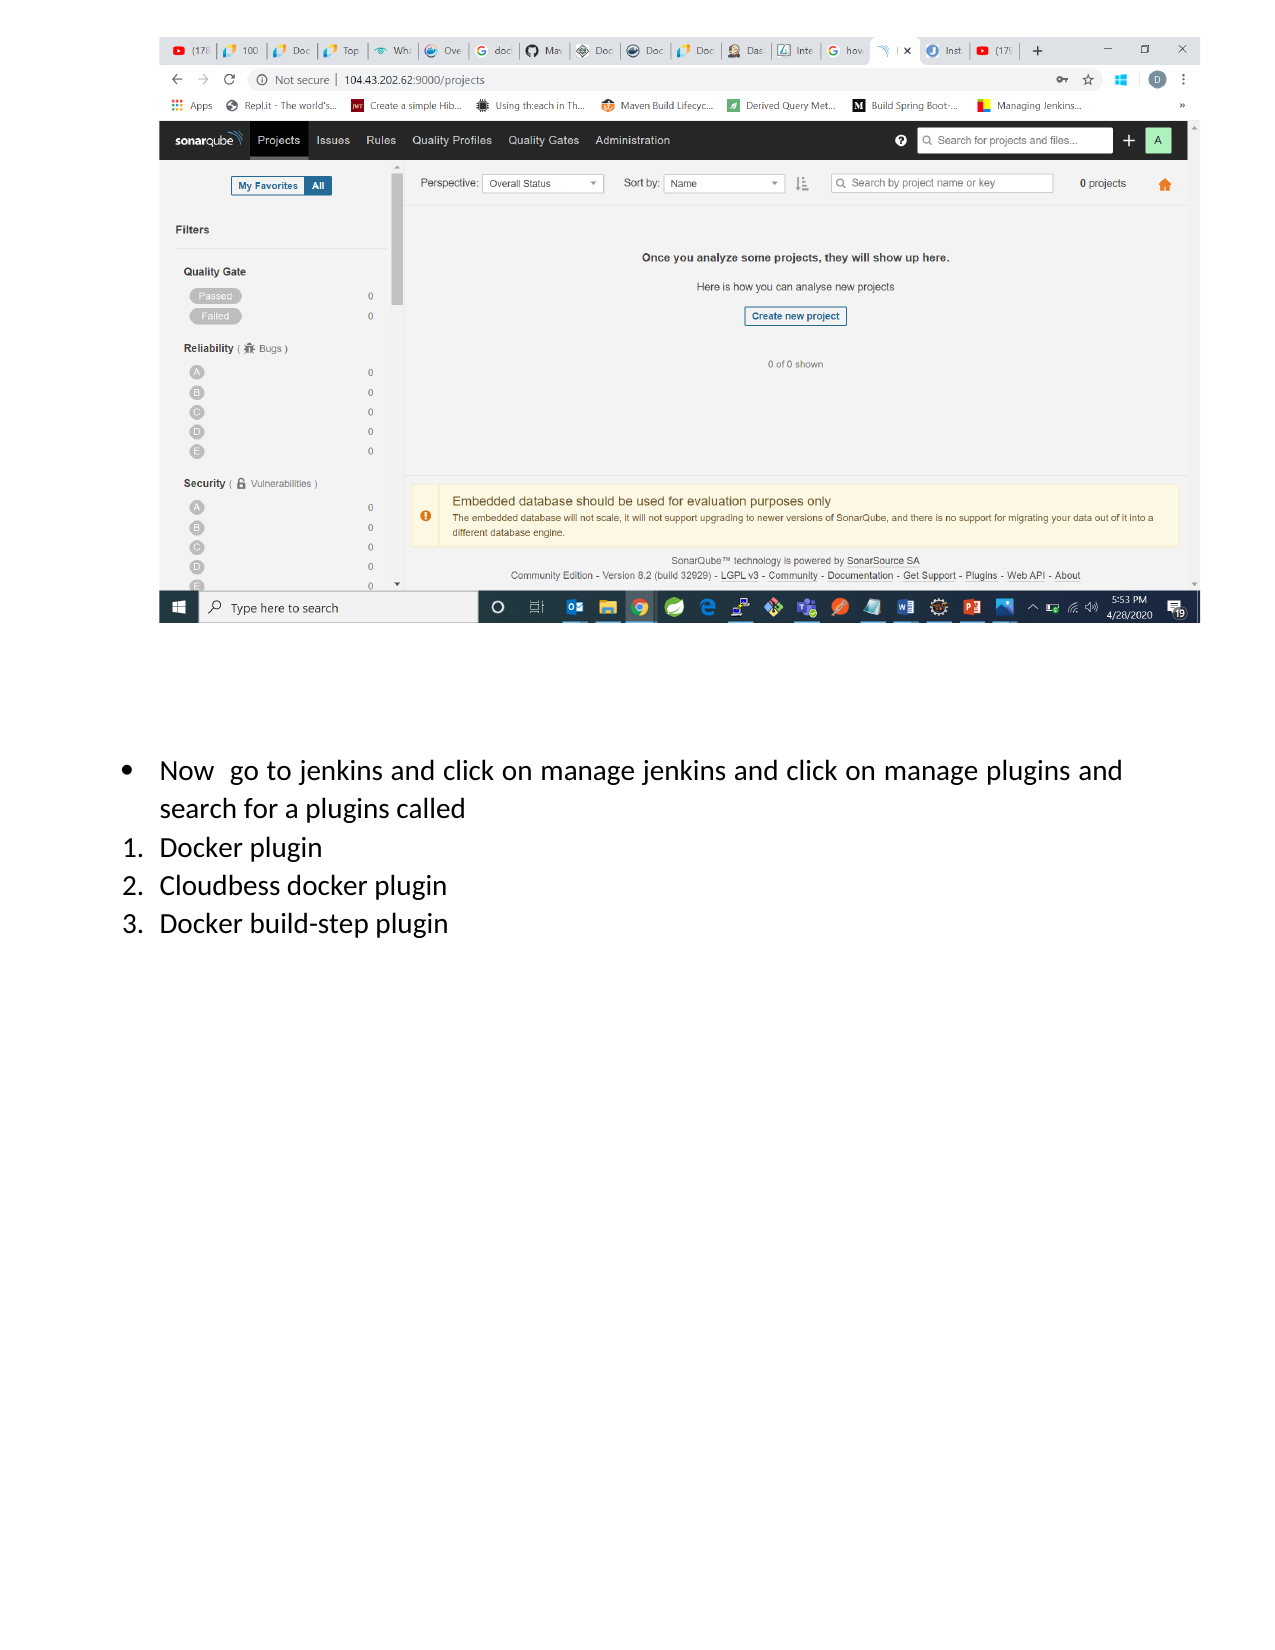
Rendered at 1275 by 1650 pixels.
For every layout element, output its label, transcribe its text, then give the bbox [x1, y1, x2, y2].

picture [159, 37, 1200, 623]
list Now go to jenkins and click on manage jenkins and click on manage plugins and search for a plugins called [122, 752, 1125, 826]
list Docker plugin [122, 829, 1125, 864]
list Cloudbess docker plugin [122, 867, 1125, 903]
list Docker build-step plugin [122, 906, 1125, 941]
